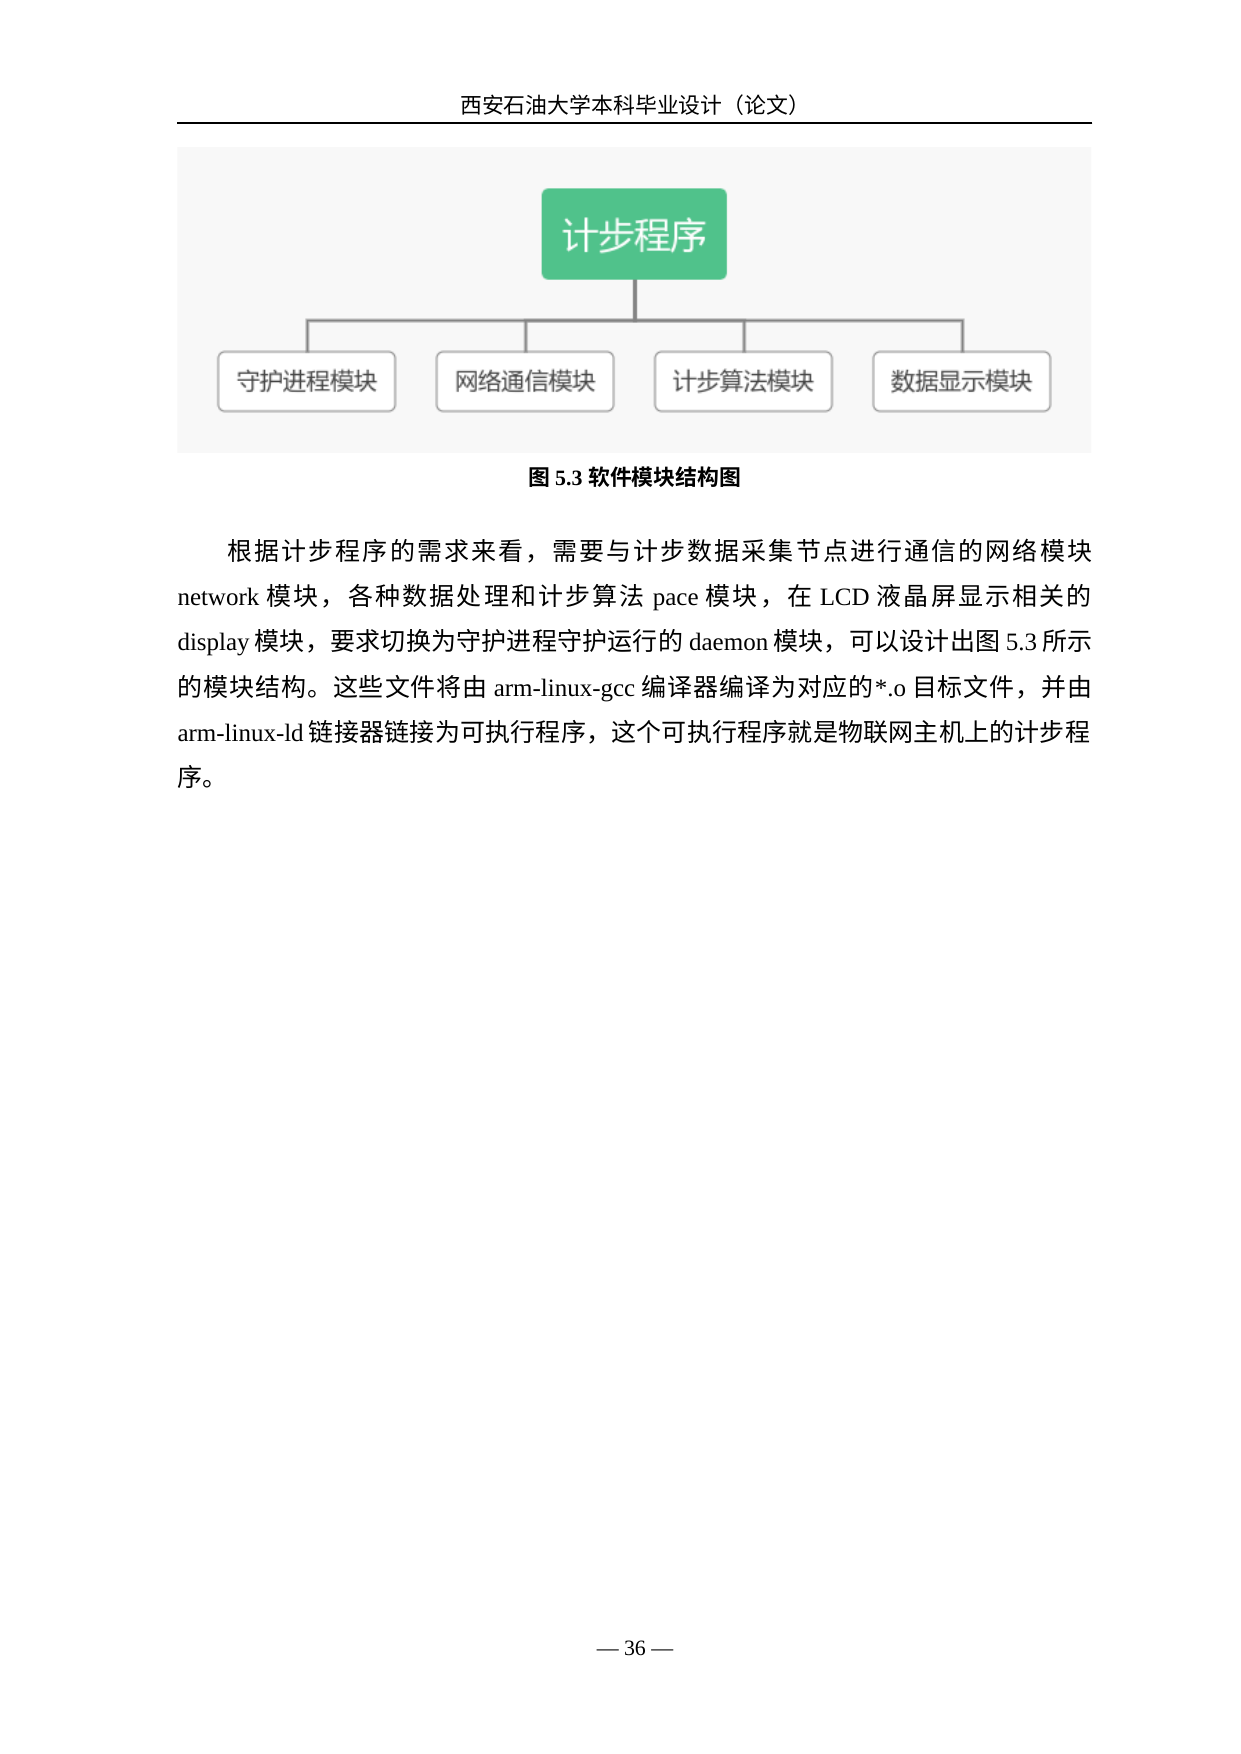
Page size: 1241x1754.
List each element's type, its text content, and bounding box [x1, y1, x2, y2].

picture [177, 147, 1092, 453]
text 根据计步程序的需求来看，需要与计步数据采集节点进行通信的网络模块network模块，各种数据处理和计步算法pace模块，在LCD液晶屏显示相关的display模块，要求切换为守护进程守护运行的daemon模块，可以设计出图5.3所示的模块结构。这些文件将由arm-linux-gcc编译器编译为对应的*.o目标文件，并由arm-linux-ld链接器链接为可执行程序，这个可执行程序就是物联网主机上的计步程序。 [177, 531, 1092, 794]
text 图5.3 软件模块结构图 [177, 460, 1092, 492]
